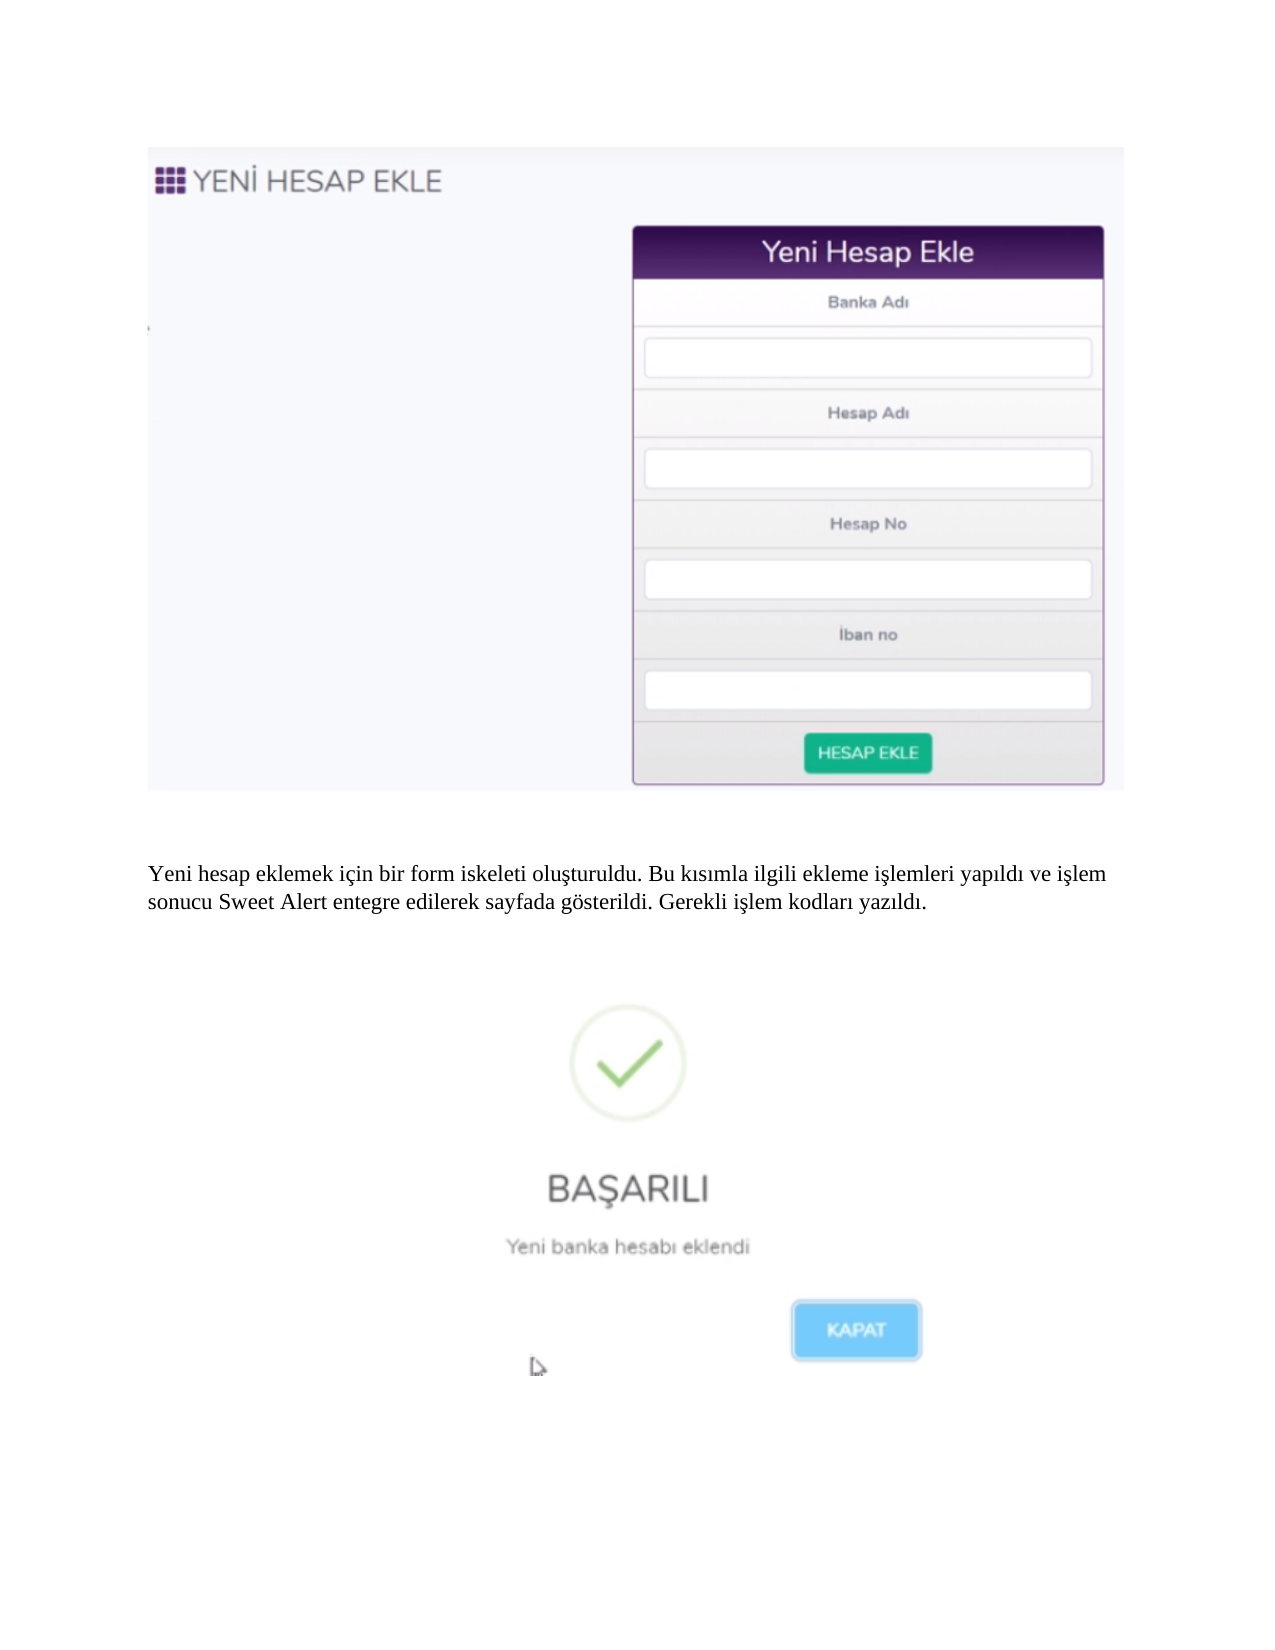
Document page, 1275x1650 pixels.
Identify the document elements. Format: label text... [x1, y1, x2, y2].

picture [147, 147, 1125, 796]
picture [338, 978, 937, 1376]
text Yeni hesap eklemek için bir form iskeleti oluşturuldu. Bu kısımla ilgili ekleme işlemleri yapıldı ve işlem sonucu Sweet Alert entegre edilerek sayfada gösterildi. Gerekli işlem kodları yazıldı. [148, 860, 1127, 915]
